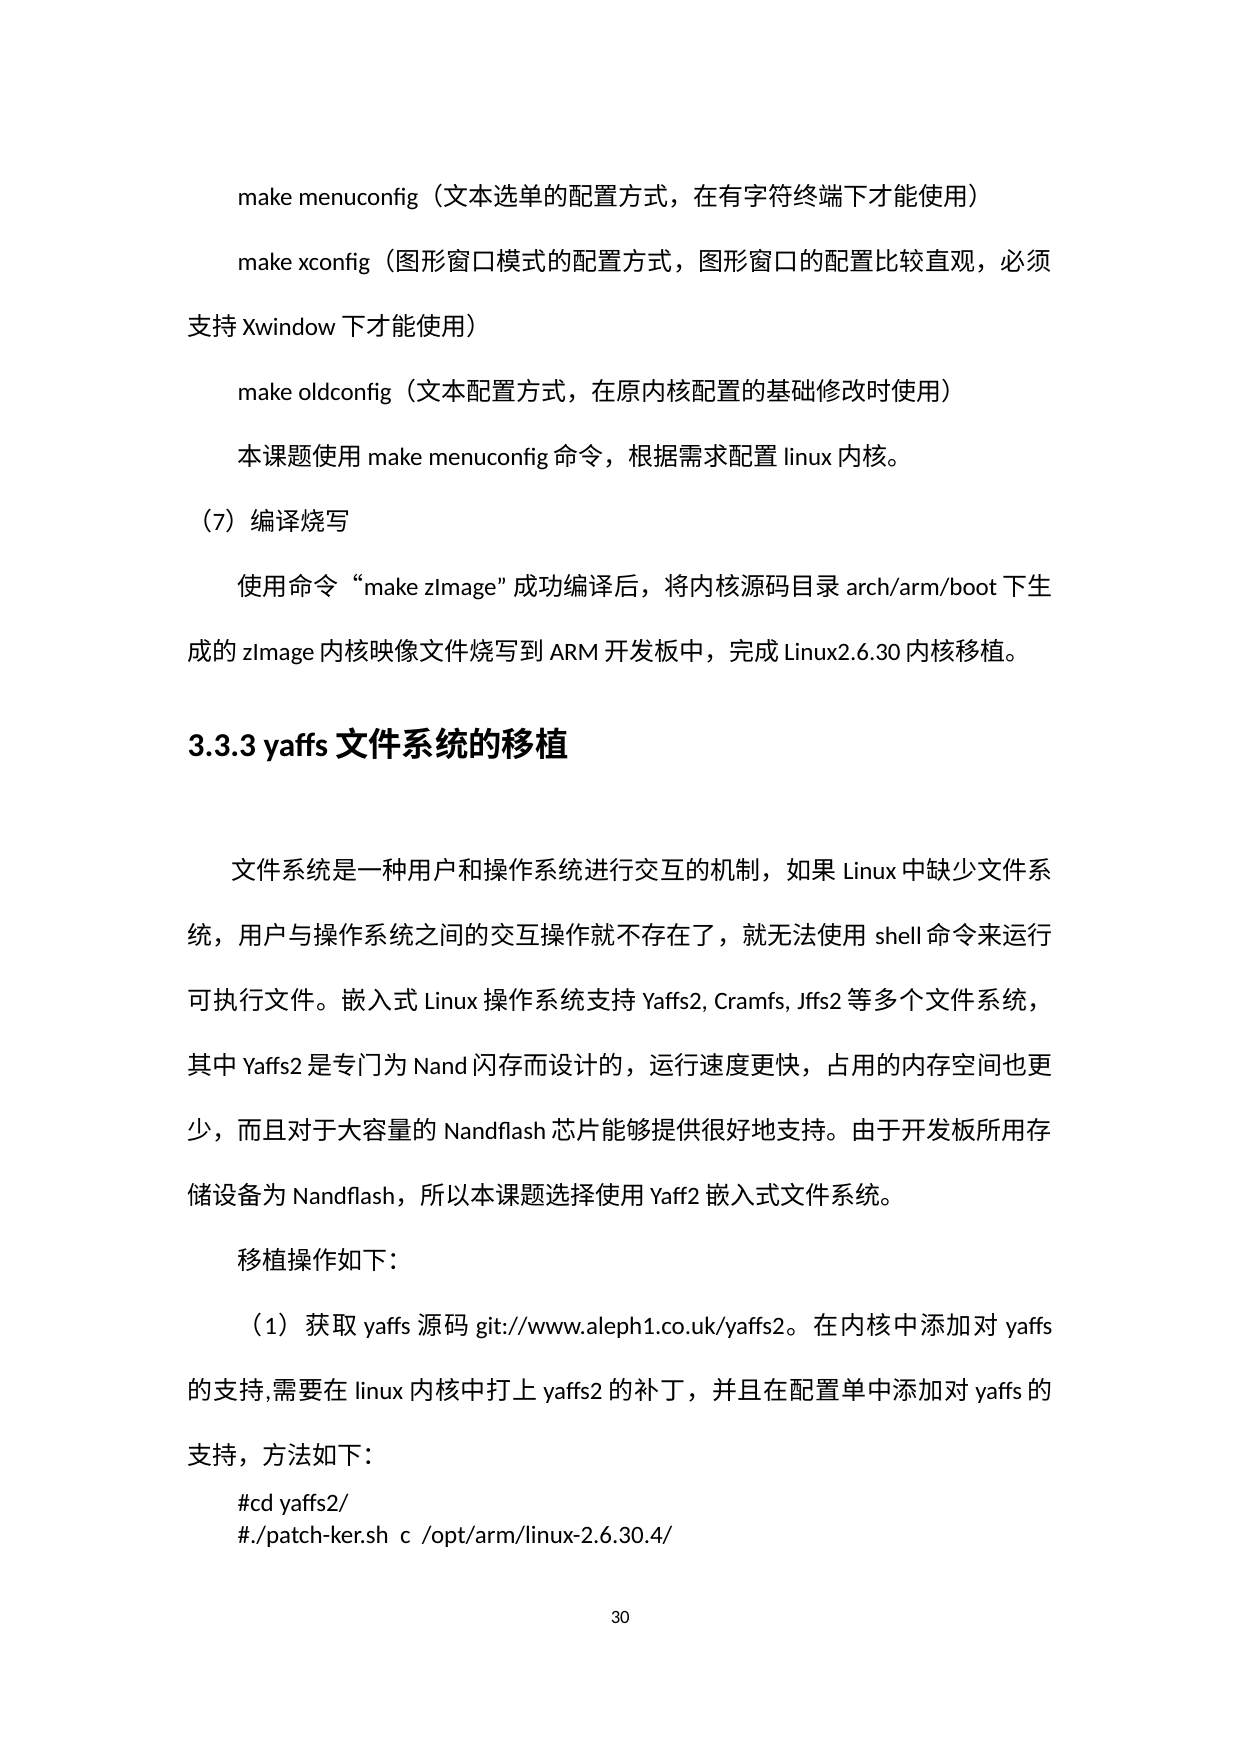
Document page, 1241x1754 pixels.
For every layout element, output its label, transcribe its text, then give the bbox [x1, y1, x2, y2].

list 文件系统是一种用户和操作系统进行交互的机制，如果Linux中缺少文件系统，用户与操作系统之间的交互操作就不存在了，就无法使用shell命令来运行可执行文件。嵌入式Linux操作系统支持Yaffs2, Cramfs, Jffs2等多个文件系统，其中Yaffs2是专门为Nand闪存而设计的，运行速度更快，占用的内存空间也更少，而且对于大容量的Nandflash芯片能够提供很好地支持。由于开发板所用存储设备为Nandflash，所以本课题选择使用Yaff2嵌入式文件系统。 [187, 836, 1053, 1226]
list #./patch-ker.sh c /opt/arm/linux-2.6.30.4/ [187, 1519, 1053, 1551]
list （1）获取yaffs源码git://www.aleph1.co.uk/yaffs2。在内核中添加对yaffs的支持,需要在linux内核中打上yaffs2的补丁，并且在配置单中添加对yaffs的支持，方法如下： [187, 1291, 1053, 1486]
subtitle 3.3.3 yaffs文件系统的移植 [187, 709, 1053, 774]
list 本课题使用make menuconfig命令，根据需求配置linux内核。 [187, 422, 1053, 487]
list make oldconfig（文本配置方式，在原内核配置的基础修改时使用） [187, 357, 1053, 422]
list #cd yaffs2/ [187, 1486, 1053, 1519]
text （7）编译烧写 [187, 487, 1053, 552]
list make xconfig（图形窗口模式的配置方式，图形窗口的配置比较直观，必须支持Xwindow下才能使用） [187, 227, 1053, 357]
list 使用命令“make zImage” 成功编译后，将内核源码目录arch/arm/boot下生成的zImage内核映像文件烧写到ARM开发板中，完成Linux2.6.30内核移植。 [187, 552, 1053, 682]
list 移植操作如下： [187, 1226, 1053, 1291]
list make menuconfig（文本选单的配置方式，在有字符终端下才能使用） [187, 162, 1053, 227]
